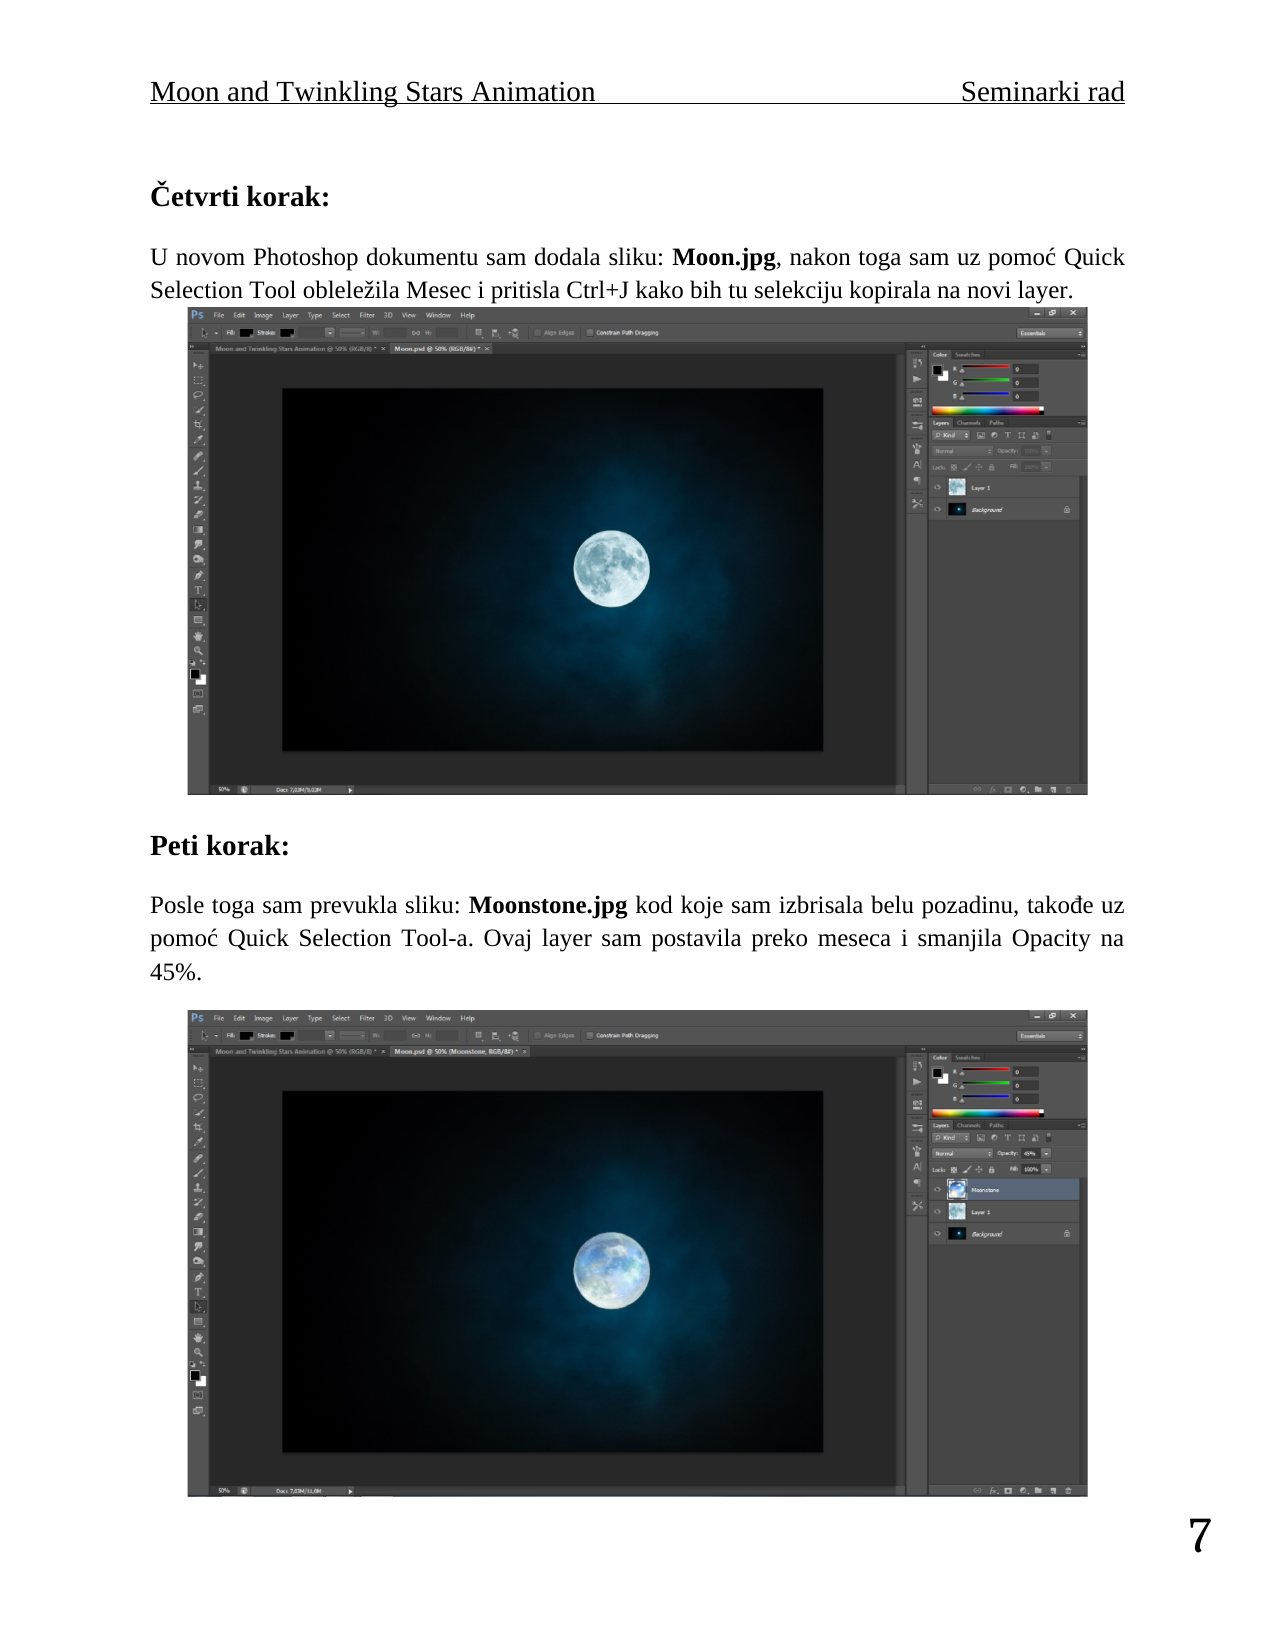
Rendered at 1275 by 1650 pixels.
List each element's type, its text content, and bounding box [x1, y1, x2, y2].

text Posle toga sam prevukla sliku: Moonstone.jpg kod koje sam izbrisala belu pozadinu, takođe uz pomoć Quick Selection Tool-a. Ovaj layer sam postavila preko meseca i smanjila Opacity na 45%. [150, 891, 1125, 985]
text U novom Photoshop dokumentu sam dodala sliku: Moon.jpg, nakon toga sam uz pomoć Quick Selection Tool obleležila Mesec i pritisla Ctrl+J kako bih tu selekciju kopirala na novi layer. [150, 242, 1125, 304]
subtitle Četvrti korak: [150, 179, 1125, 213]
picture [187, 1010, 1088, 1497]
picture [187, 307, 1088, 795]
subtitle Peti korak: [150, 828, 1125, 861]
